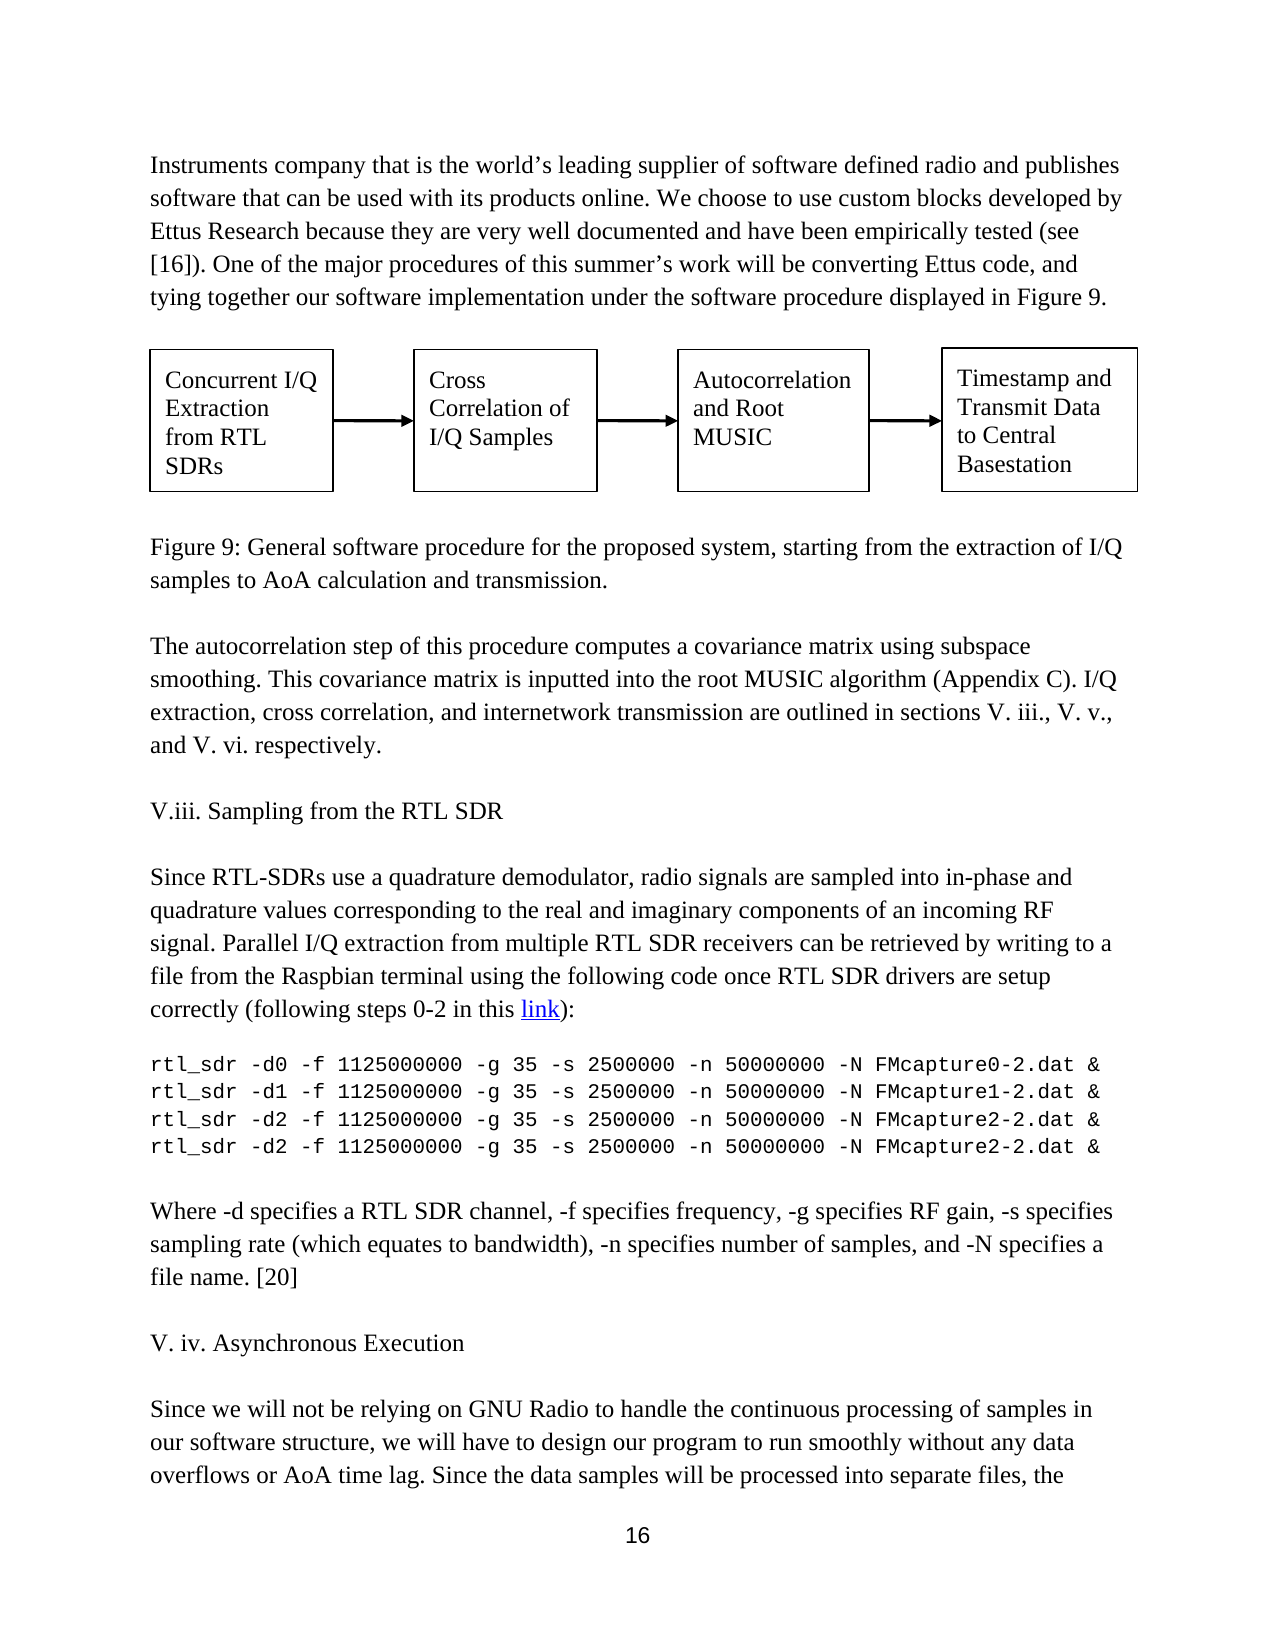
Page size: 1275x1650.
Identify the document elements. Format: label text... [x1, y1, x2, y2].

text rtl_sdr -d0 -f 1125000000 -g 35 -s 2500000 -n 50000000 -N FMcapture0-2.dat & [150, 1054, 1125, 1078]
text V. iv. Asynchronous Execution [150, 1328, 1125, 1357]
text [150, 1394, 1125, 1489]
text Since RTL-SDRs use a quadrature demodulator, radio signals are sampled into in-phase and quadrature values corresponding to the real and imaginary components of an incoming RF signal. Parallel I/Q extraction from multiple RTL SDR receivers can be retrieved by writing to a file from the Raspbian terminal using the following code once RTL SDR drivers are setup correctly (following steps 0-2 in this link): [150, 862, 1125, 1023]
text rtl_sdr -d2 -f 1125000000 -g 35 -s 2500000 -n 50000000 -N FMcapture2-2.dat & [150, 1136, 1125, 1159]
text rtl_sdr -d2 -f 1125000000 -g 35 -s 2500000 -n 50000000 -N FMcapture2-2.dat & [150, 1108, 1125, 1132]
text Where -d specifies a RTL SDR channel, -f specifies frequency, -g specifies RF gain, -s specifies sampling rate (which equates to bandwidth), -n specifies number of samples, and -N specifies a file name. [20] [150, 1196, 1125, 1291]
text rtl_sdr -d1 -f 1125000000 -g 35 -s 2500000 -n 50000000 -N FMcapture1-2.dat & [150, 1081, 1125, 1105]
text The autocorrelation step of this procedure computes a covariance matrix using subspace smoothing. This covariance matrix is inputted into the root MUSIC algorithm (Appendix C). I/Q extraction, cross correlation, and internetwork transmission are outlined in sections V. iii., V. v., and V. vi. respectively. [150, 631, 1125, 758]
text V.iii. Sampling from the RTL SDR [150, 796, 1125, 824]
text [150, 150, 1125, 311]
text Figure 9: General software procedure for the proposed system, starting from the extraction of I/Q samples to AoA calculation and transmission. [150, 532, 1125, 593]
